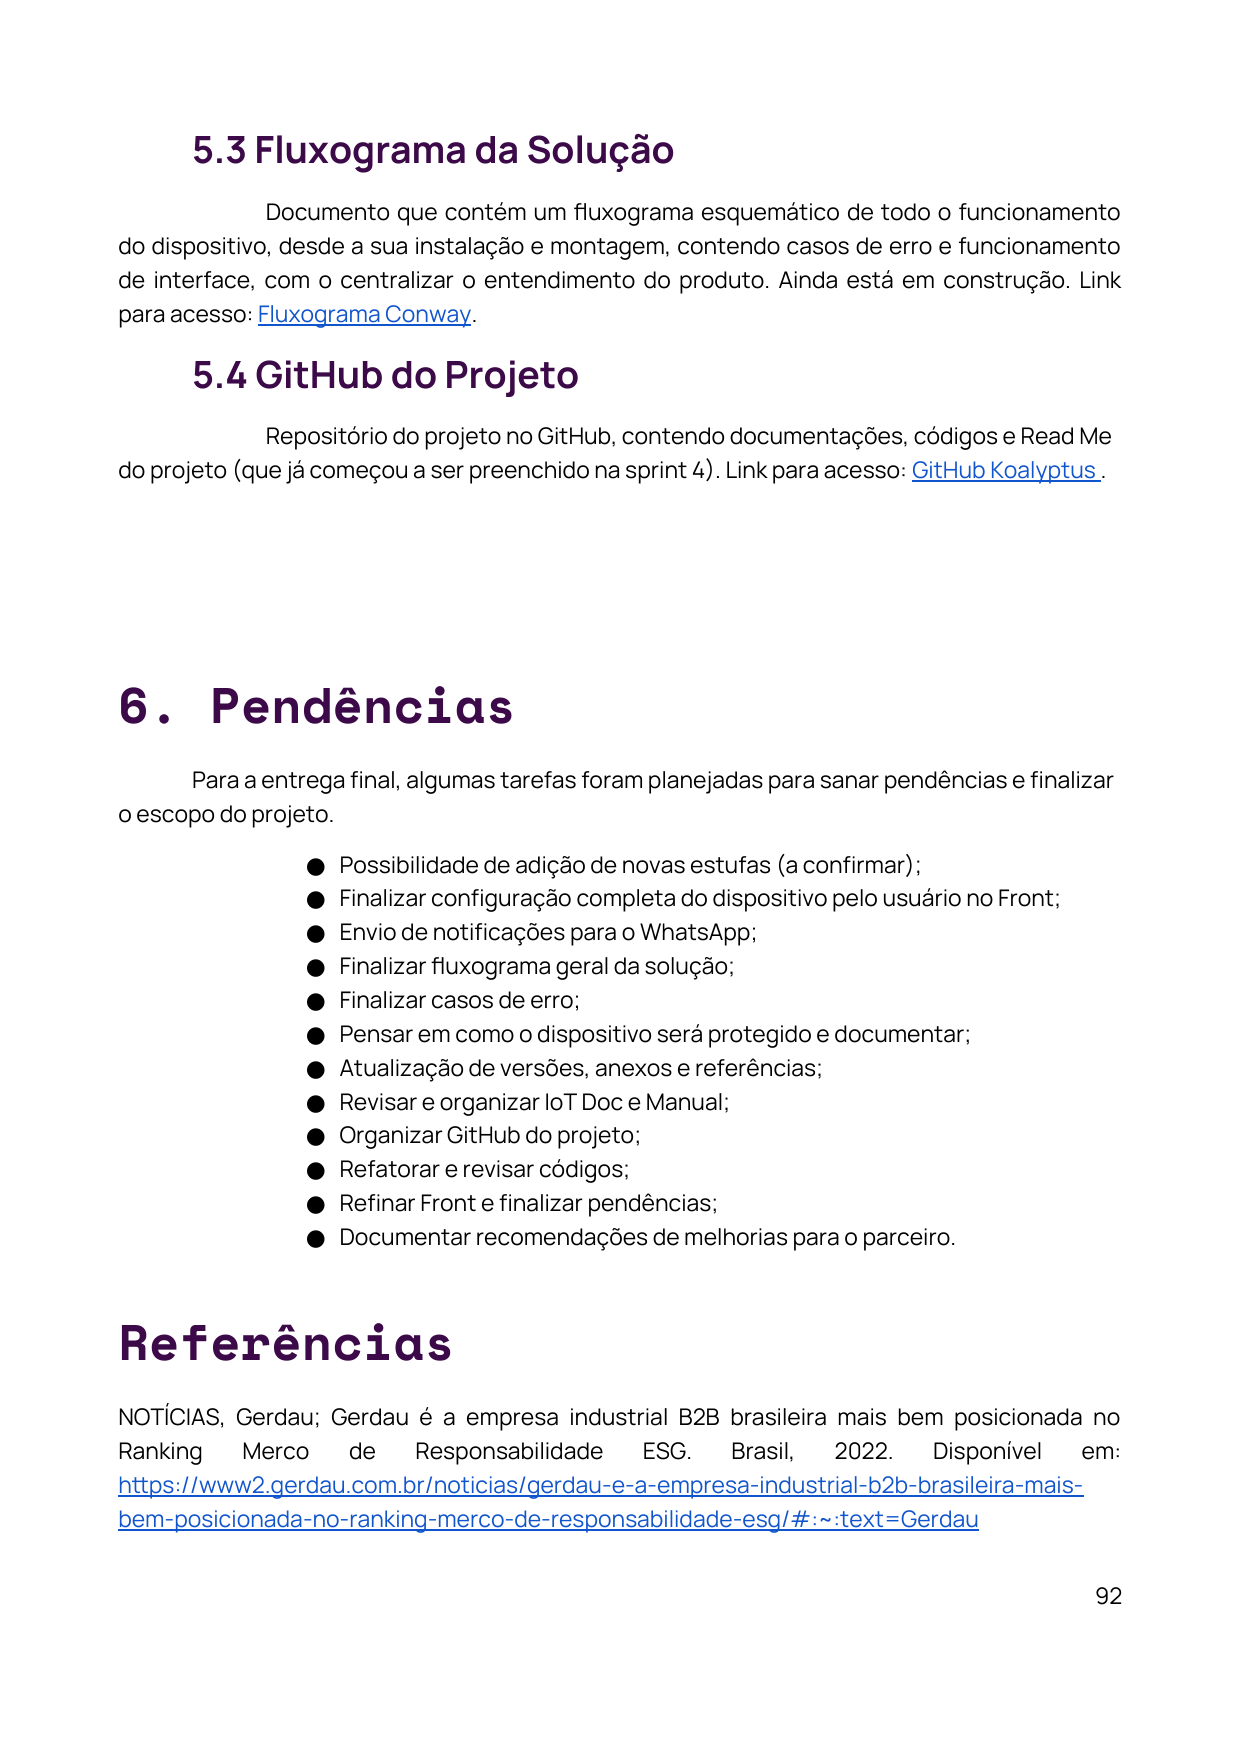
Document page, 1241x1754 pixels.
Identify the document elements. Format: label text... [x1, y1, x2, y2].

subtitle 6. Pendências [118, 668, 1122, 742]
list Refatorar e revisar códigos; [306, 1153, 1122, 1184]
subtitle 5.3 Fluxograma da Solução [118, 124, 1122, 175]
list Refinar Front e finalizar pendências; [306, 1187, 1122, 1218]
list Finalizar fluxograma geral da solução; [306, 950, 1122, 981]
list Documentar recomendações de melhorias para o parceiro. [306, 1221, 1122, 1252]
list Pensar em como o dispositivo será protegido e documentar; [306, 1018, 1122, 1049]
list Revisar e organizar IoT Doc e Manual; [306, 1086, 1122, 1117]
subtitle 5.4 GitHub do Projeto [118, 348, 1122, 399]
list Organizar GitHub do projeto; [306, 1119, 1122, 1151]
list Possibilidade de adição de novas estufas (a confirmar); [306, 848, 1122, 880]
text Repositório do projeto no GitHub, contendo documentações, códigos e Read Me do projeto (que já começou a ser preenchido na sprint 4). Link para acesso: GitHub Koalyptus . [118, 420, 1122, 485]
subtitle Referências [118, 1305, 1122, 1379]
text Documento que contém um fluxograma esquemático de todo o funcionamento do dispositivo, desde a sua instalação e montagem, contendo casos de erro e funcionamento de interface, com o centralizar o entendimento do produto. Ainda está em construção. Link para acesso: Fluxograma Conway. [118, 196, 1122, 329]
list Atualização de versões, anexos e referências; [306, 1052, 1122, 1083]
text Para a entrega final, algumas tarefas foram planejadas para sanar pendências e finalizar o escopo do projeto. [118, 764, 1122, 829]
list Finalizar configuração completa do dispositivo pelo usuário no Front; [306, 882, 1122, 914]
list Finalizar casos de erro; [306, 984, 1122, 1015]
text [118, 1401, 1122, 1534]
list Envio de notificações para o WhatsApp; [306, 916, 1122, 948]
